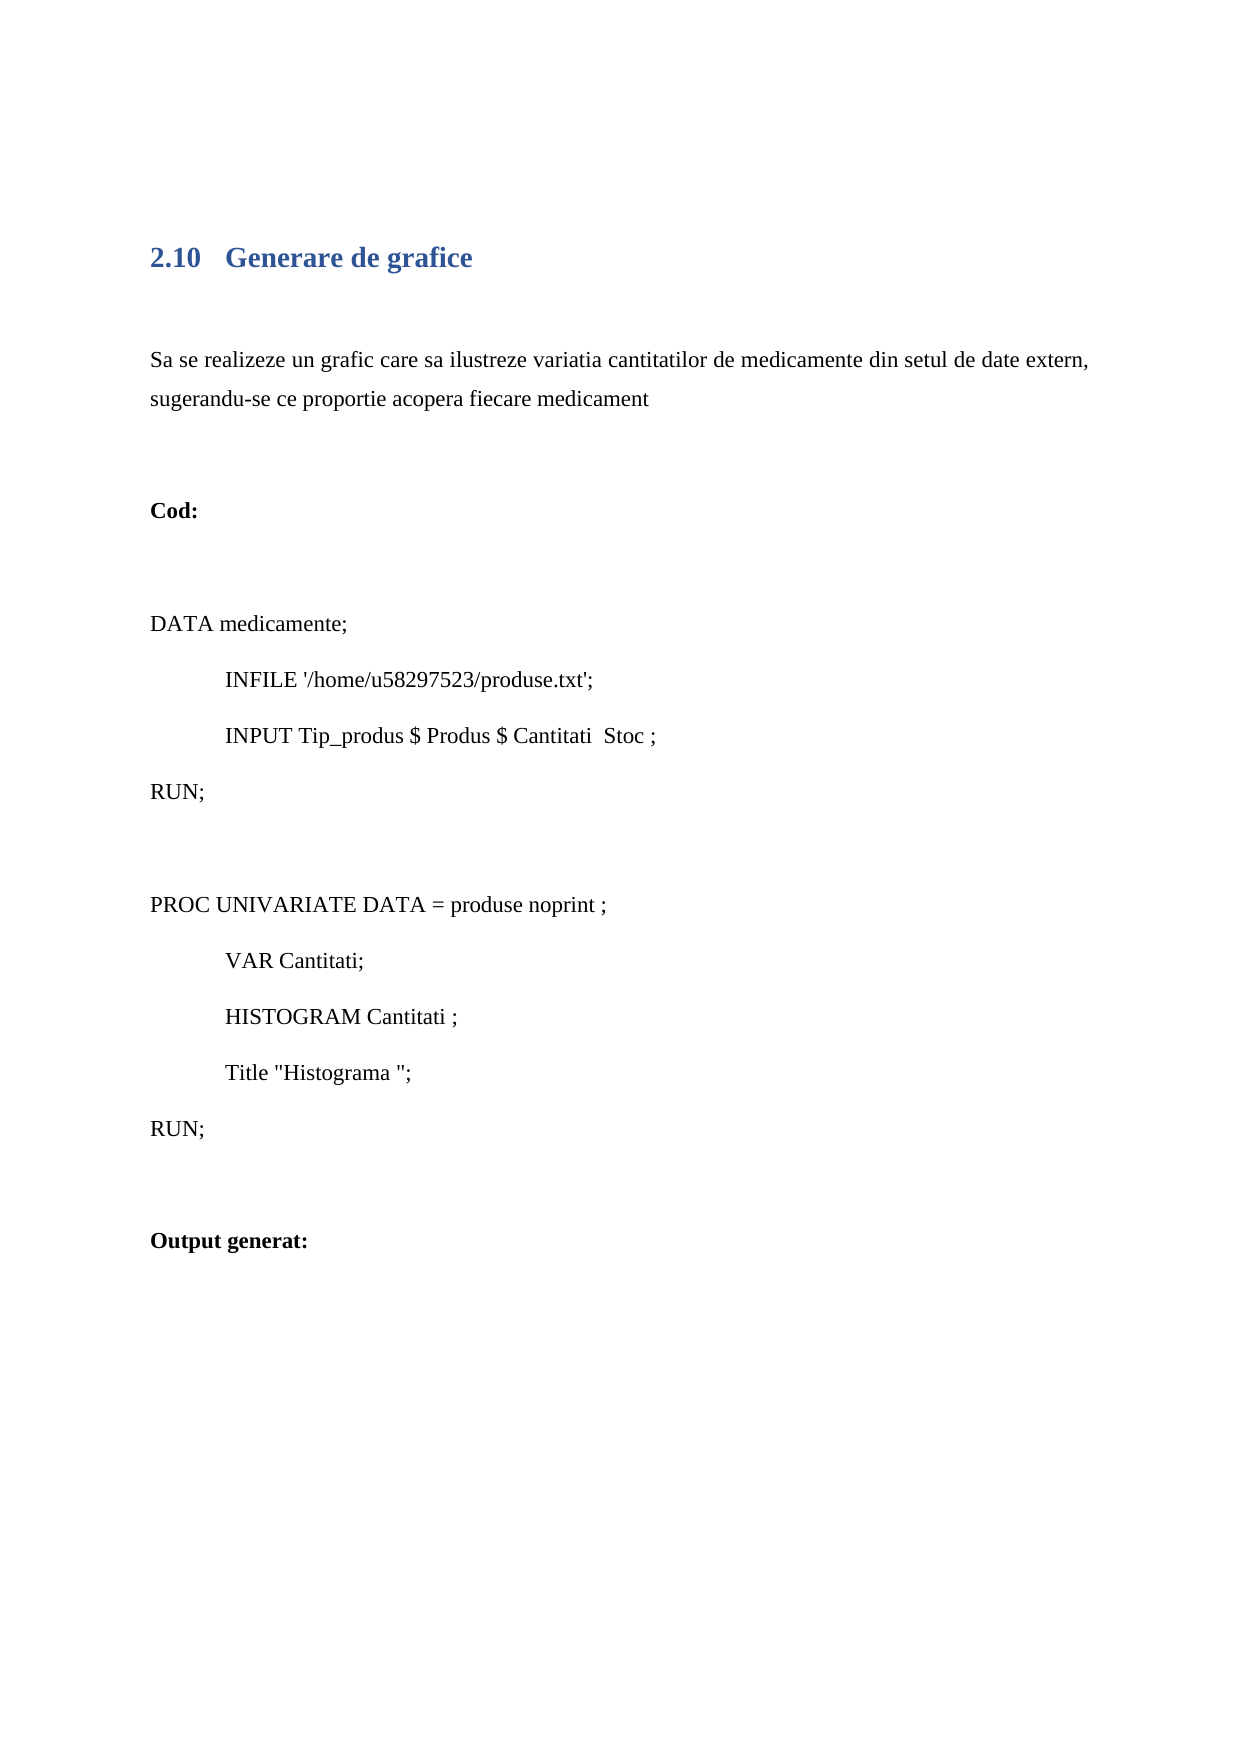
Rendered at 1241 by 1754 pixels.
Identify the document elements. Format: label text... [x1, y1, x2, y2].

text Output generat: [150, 1227, 1090, 1254]
text RUN; [150, 778, 1090, 805]
text PROC UNIVARIATE DATA = produse noprint ; [150, 891, 1090, 917]
text INPUT Tip_produs $ Produs $ Cantitati Stoc ; [150, 722, 1090, 748]
list Generare de grafice [150, 240, 1090, 274]
text RUN; [150, 1115, 1090, 1142]
text INFILE '/home/u58297523/produse.txt'; [150, 666, 1090, 692]
text Title "Histograma "; [150, 1059, 1090, 1085]
text Cod: [150, 498, 1090, 524]
text HISTOGRAM Cantitati ; [150, 1003, 1090, 1029]
text DATA medicamente; [150, 610, 1090, 636]
text Sa se realizeze un grafic care sa ilustreze variatia cantitatilor de medicamente din setul de date extern, sugerandu-se ce proportie acopera fiecare medicament [150, 346, 1090, 412]
text VAR Cantitati; [150, 947, 1090, 973]
